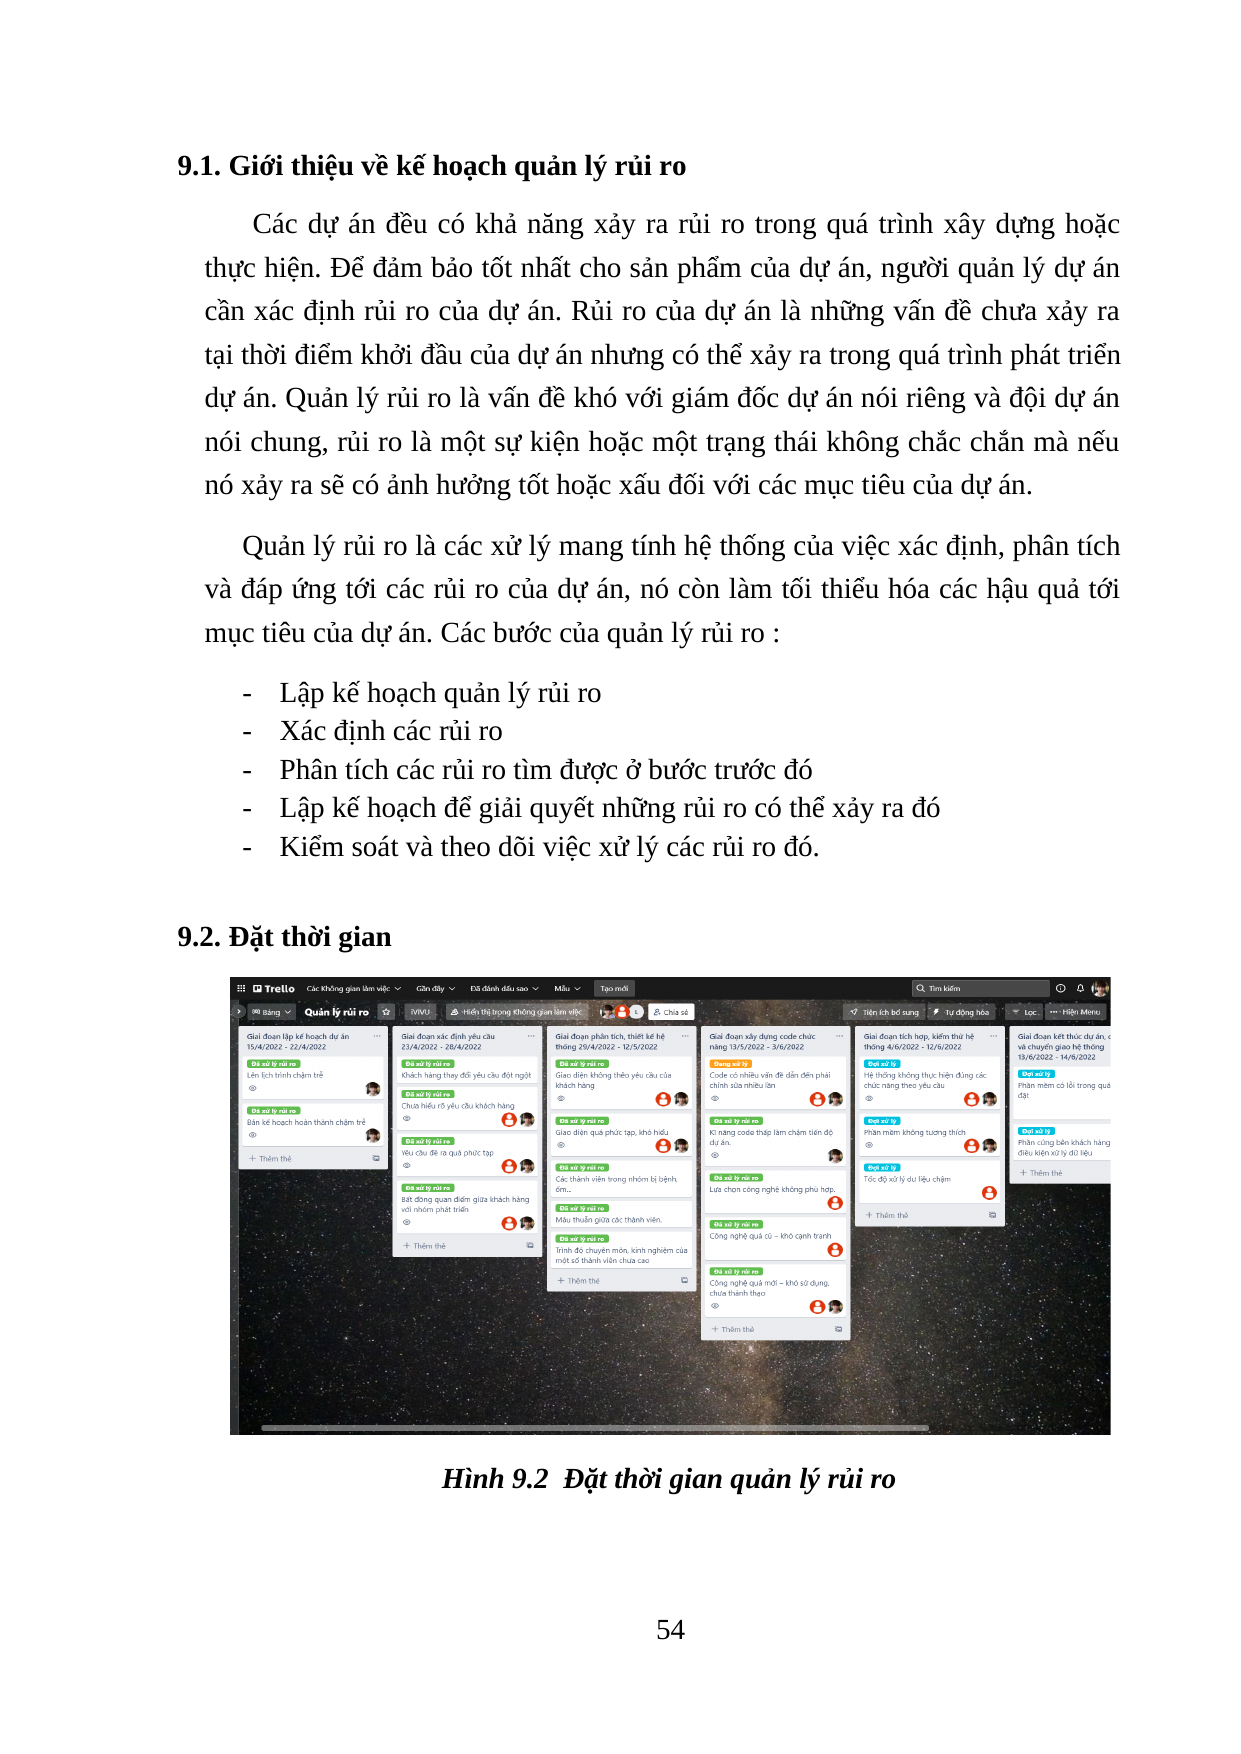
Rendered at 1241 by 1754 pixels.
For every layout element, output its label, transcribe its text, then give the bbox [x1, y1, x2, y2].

list Kiểm soát và theo dõi việc xử lý các rủi ro đó. [242, 829, 1122, 863]
text Các dự án đều có khả năng xảy ra rủi ro trong quá trình xây dựng hoặc thực hiện. Để đảm bảo tốt nhất cho sản phẩm của dự án, người quản lý dự án cần xác định rủi ro của dự án. Rủi ro của dự án là những vấn đề chưa xảy ra tại thời điểm khởi đầu của dự án nhưng có thể xảy ra trong quá trình phát triển dự án. Quản lý rủi ro là vấn đề khó với giám đốc dự án nói riêng và đội dự án nói chung, rủi ro là một sự kiện hoặc một trạng thái không chắc chắn mà nếu nó xảy ra sẽ có ảnh hưởng tốt hoặc xấu đối với các mục tiêu của dự án. [204, 206, 1122, 501]
text Quản lý rủi ro là các xử lý mang tính hệ thống của việc xác định, phân tích và đáp ứng tới các rủi ro của dự án, nó còn làm tối thiểu hóa các hậu quả tới mục tiêu của dự án. Các bước của quản lý rủi ro : [204, 528, 1122, 648]
list Phân tích các rủi ro tìm được ở bước trước đó [242, 752, 1122, 786]
list Xác định các rủi ro [242, 713, 1122, 747]
subtitle 9.1. Giới thiệu về kế hoạch quản lý rủi ro [177, 148, 1122, 181]
text Hình 9.2 Đặt thời gian quản lý rủi ro [177, 1461, 1122, 1495]
list Lập kế hoạch để giải quyết những rủi ro có thể xảy ra đó [242, 791, 1122, 824]
subtitle 9.2. Đặt thời gian [177, 919, 1122, 952]
picture [230, 977, 1111, 1435]
list Lập kế hoạch quản lý rủi ro [242, 675, 1122, 708]
